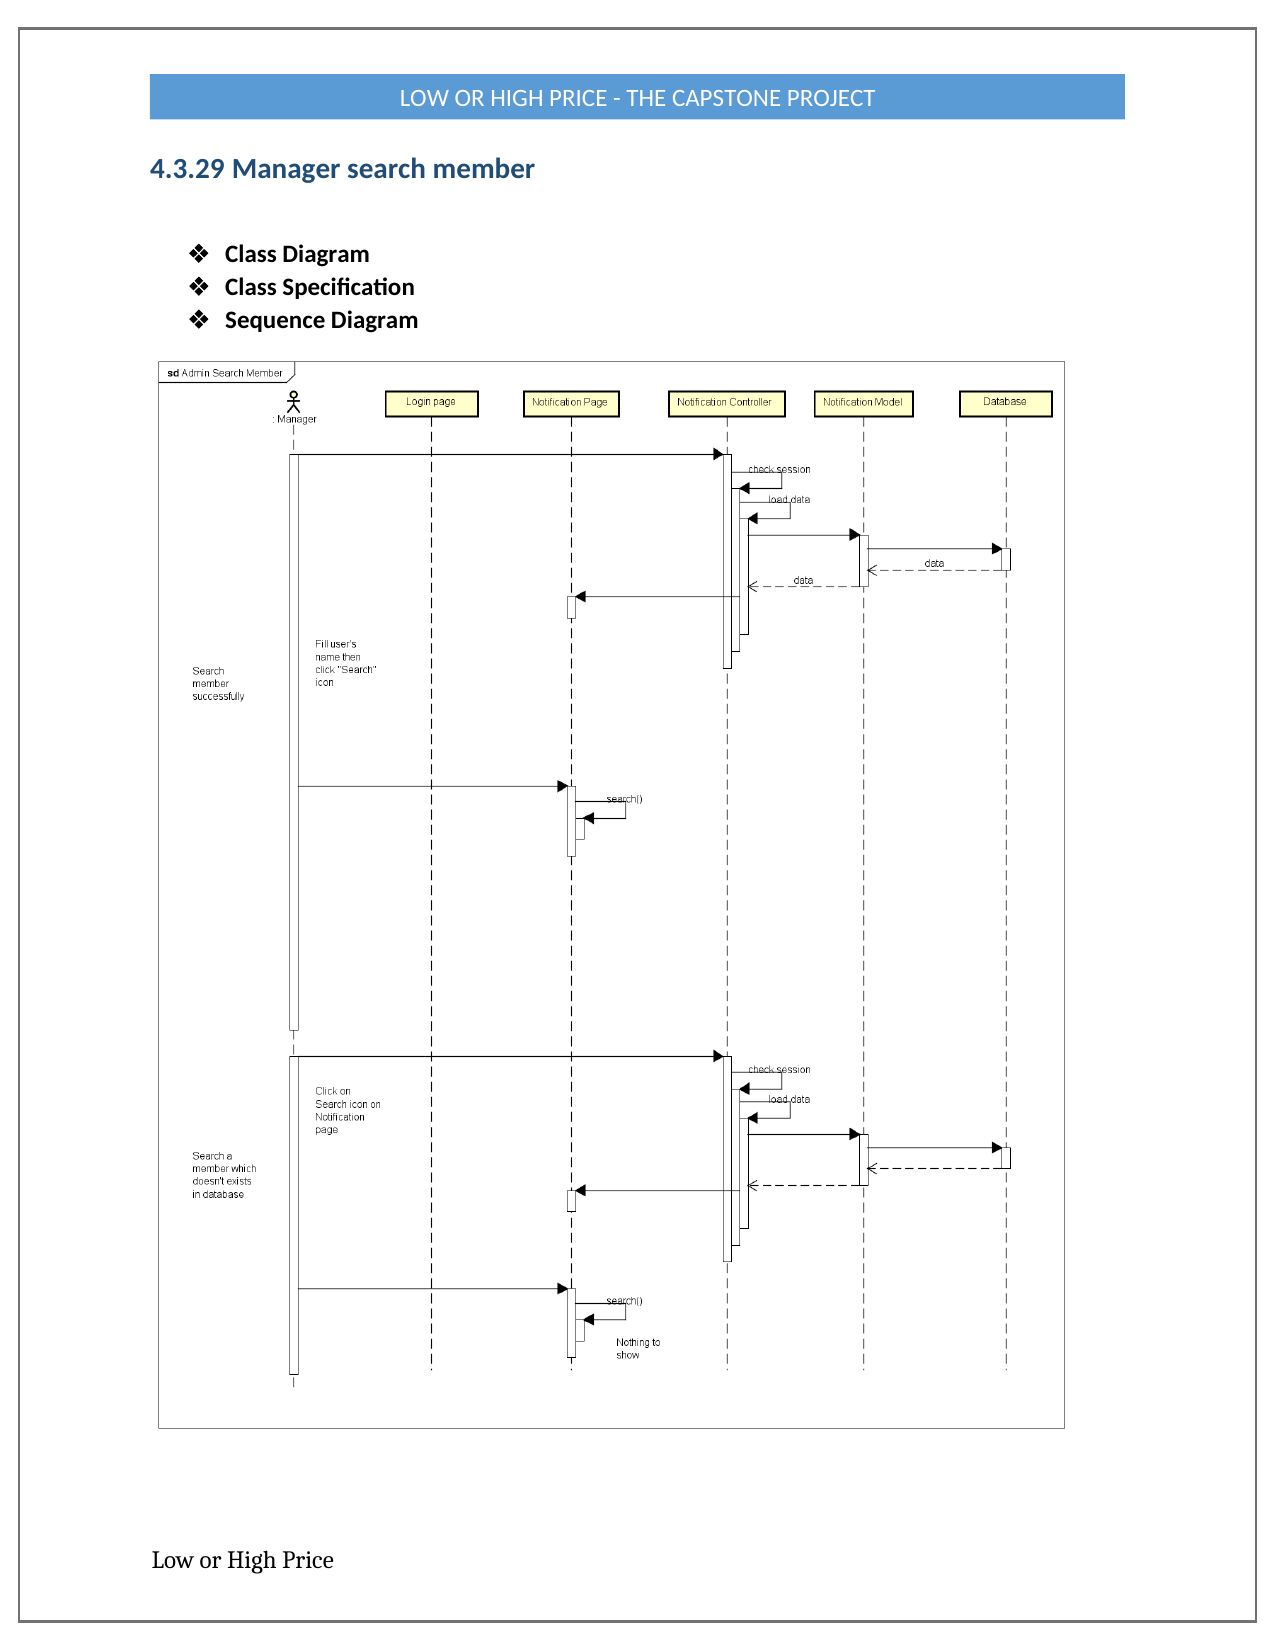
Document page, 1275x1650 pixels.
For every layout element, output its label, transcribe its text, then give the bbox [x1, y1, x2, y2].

picture [150, 353, 1073, 1435]
list Class Diagram [187, 238, 1125, 268]
subtitle Manager search member [150, 150, 1125, 186]
list Sequence Diagram [187, 304, 1125, 334]
list Class Specification [187, 271, 1125, 301]
